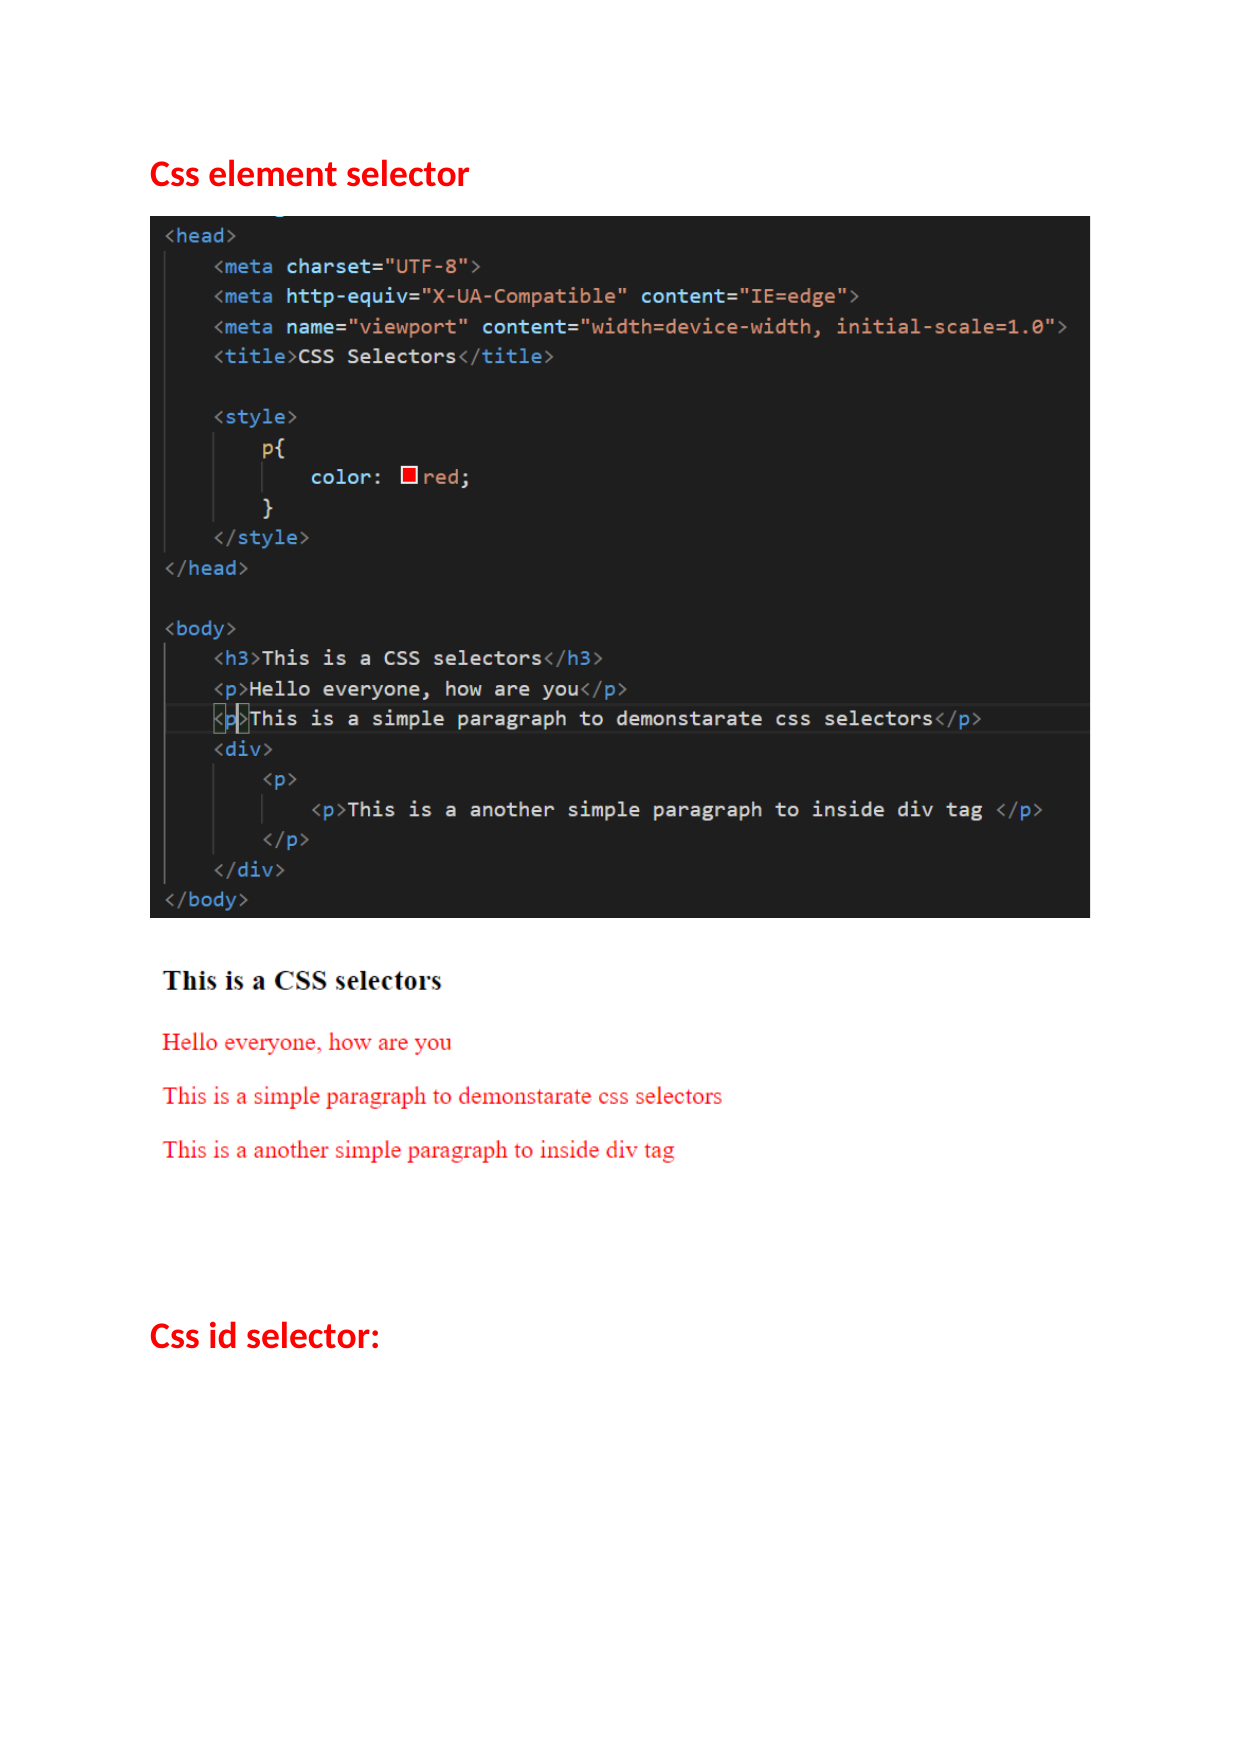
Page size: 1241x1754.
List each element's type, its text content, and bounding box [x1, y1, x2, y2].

text Css id selector: [150, 1312, 1090, 1358]
text Css element selector [150, 150, 1090, 196]
